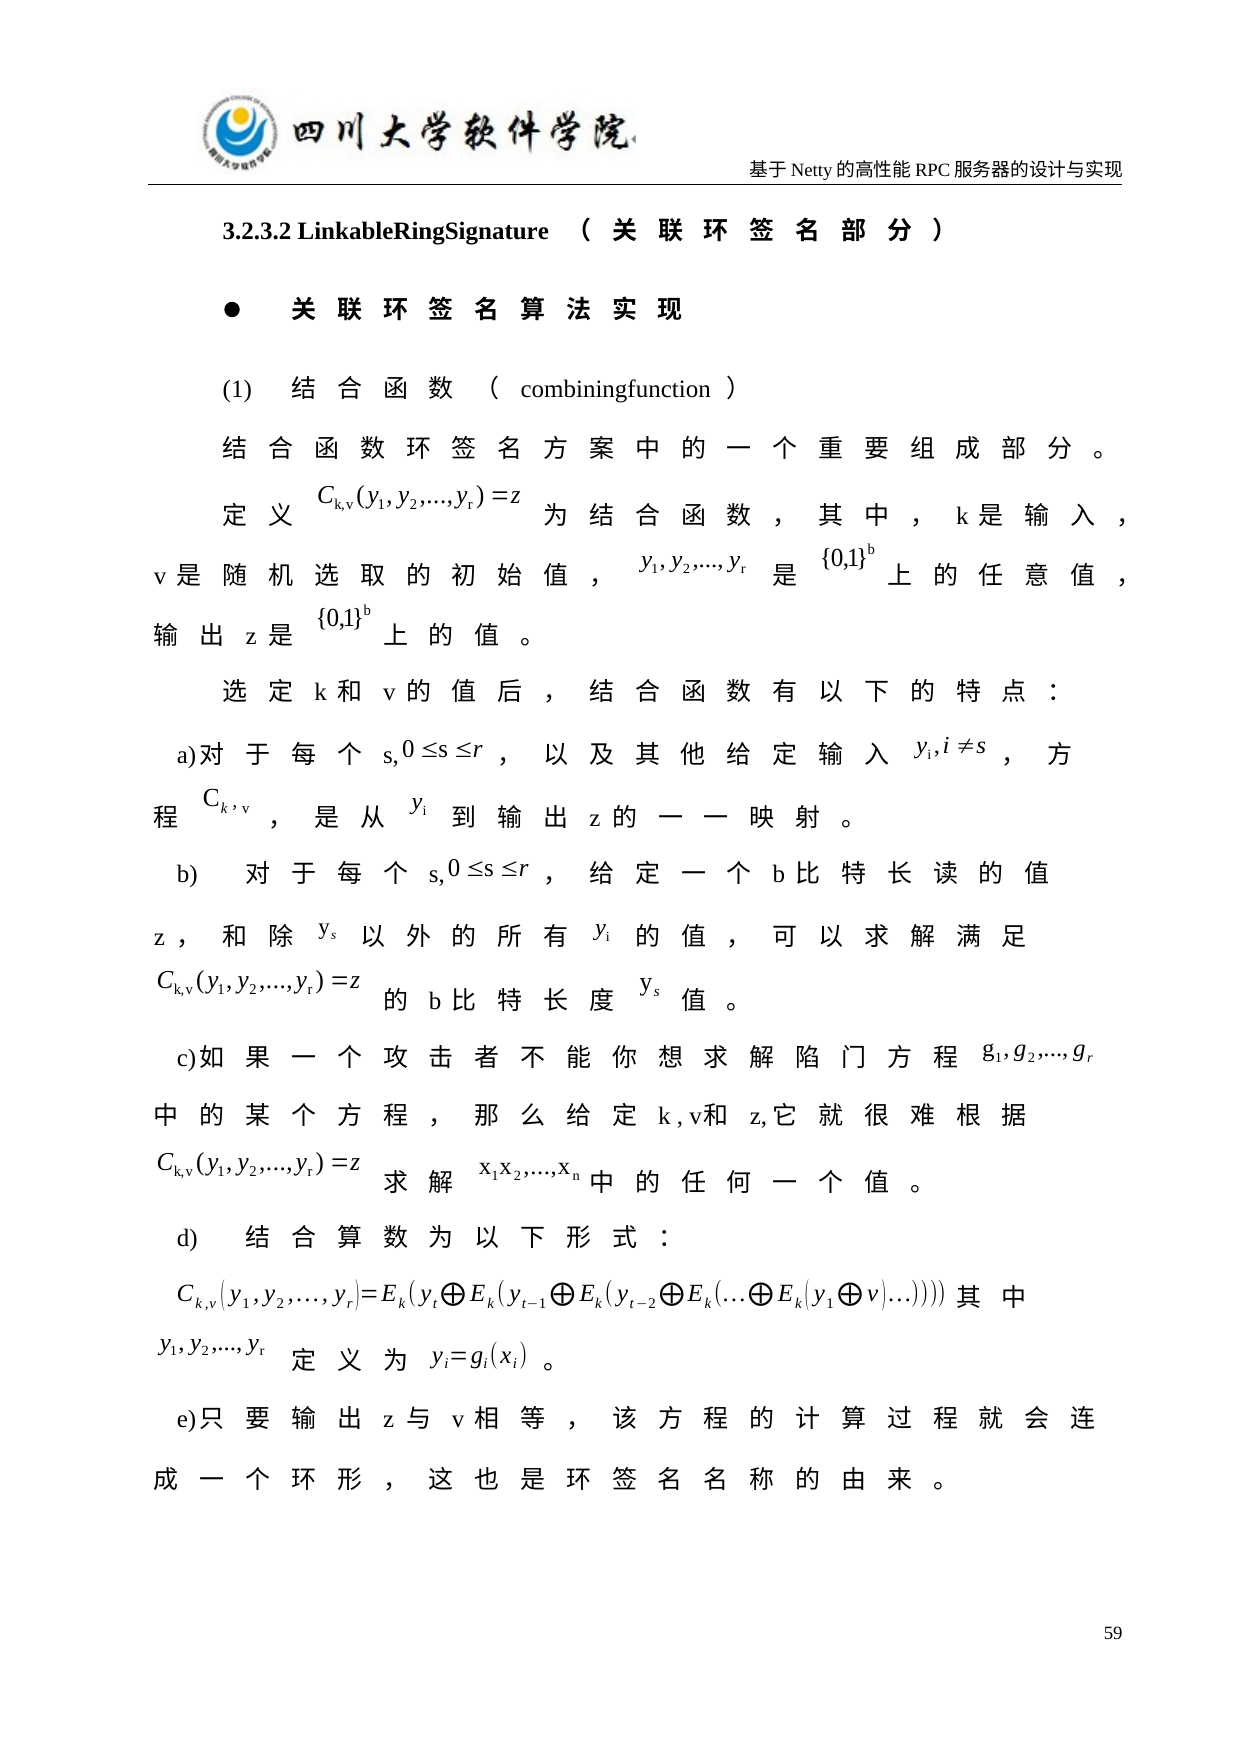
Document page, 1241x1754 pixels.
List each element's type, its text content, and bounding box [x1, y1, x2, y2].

text 定义为结合函数，其中，k是输入，v是随机选取的初始值，是上的任意值，输出z是上的值。 [154, 477, 1116, 659]
text 选定k和v的值后，结合函数有以下的特点： [154, 659, 1116, 720]
list 只要输出z与v相等，该方程的计算过程就会连成一个环形，这也是环签名名称的由来。 [154, 1387, 1116, 1508]
list 关联环签名算法实现 [200, 277, 1116, 338]
list 结合函数（combiningfunction） [154, 356, 1116, 417]
list 对于每个s,，以及其他给定输入，方程，是从到输出z的一一映射。 [154, 720, 1116, 841]
list 对于每个s,，给定一个b比特长读的值z，和除以外的所有的值，可以求解满足的b比特长度值。 [154, 841, 1116, 1023]
text 3.2.3.2 LinkableRingSignature（关联环签名部分） [154, 198, 1116, 259]
text 其中定义为。 [154, 1265, 1116, 1387]
text 结合函数环签名方案中的一个重要组成部分。 [154, 417, 1116, 477]
picture [197, 88, 639, 177]
list 结合算数为以下形式： [154, 1205, 1116, 1265]
list 如果一个攻击者不能你想求解陷门方程中的某个方程，那么给定k , v和z,它就很难根据求解中的任何一个值。 [154, 1023, 1116, 1205]
